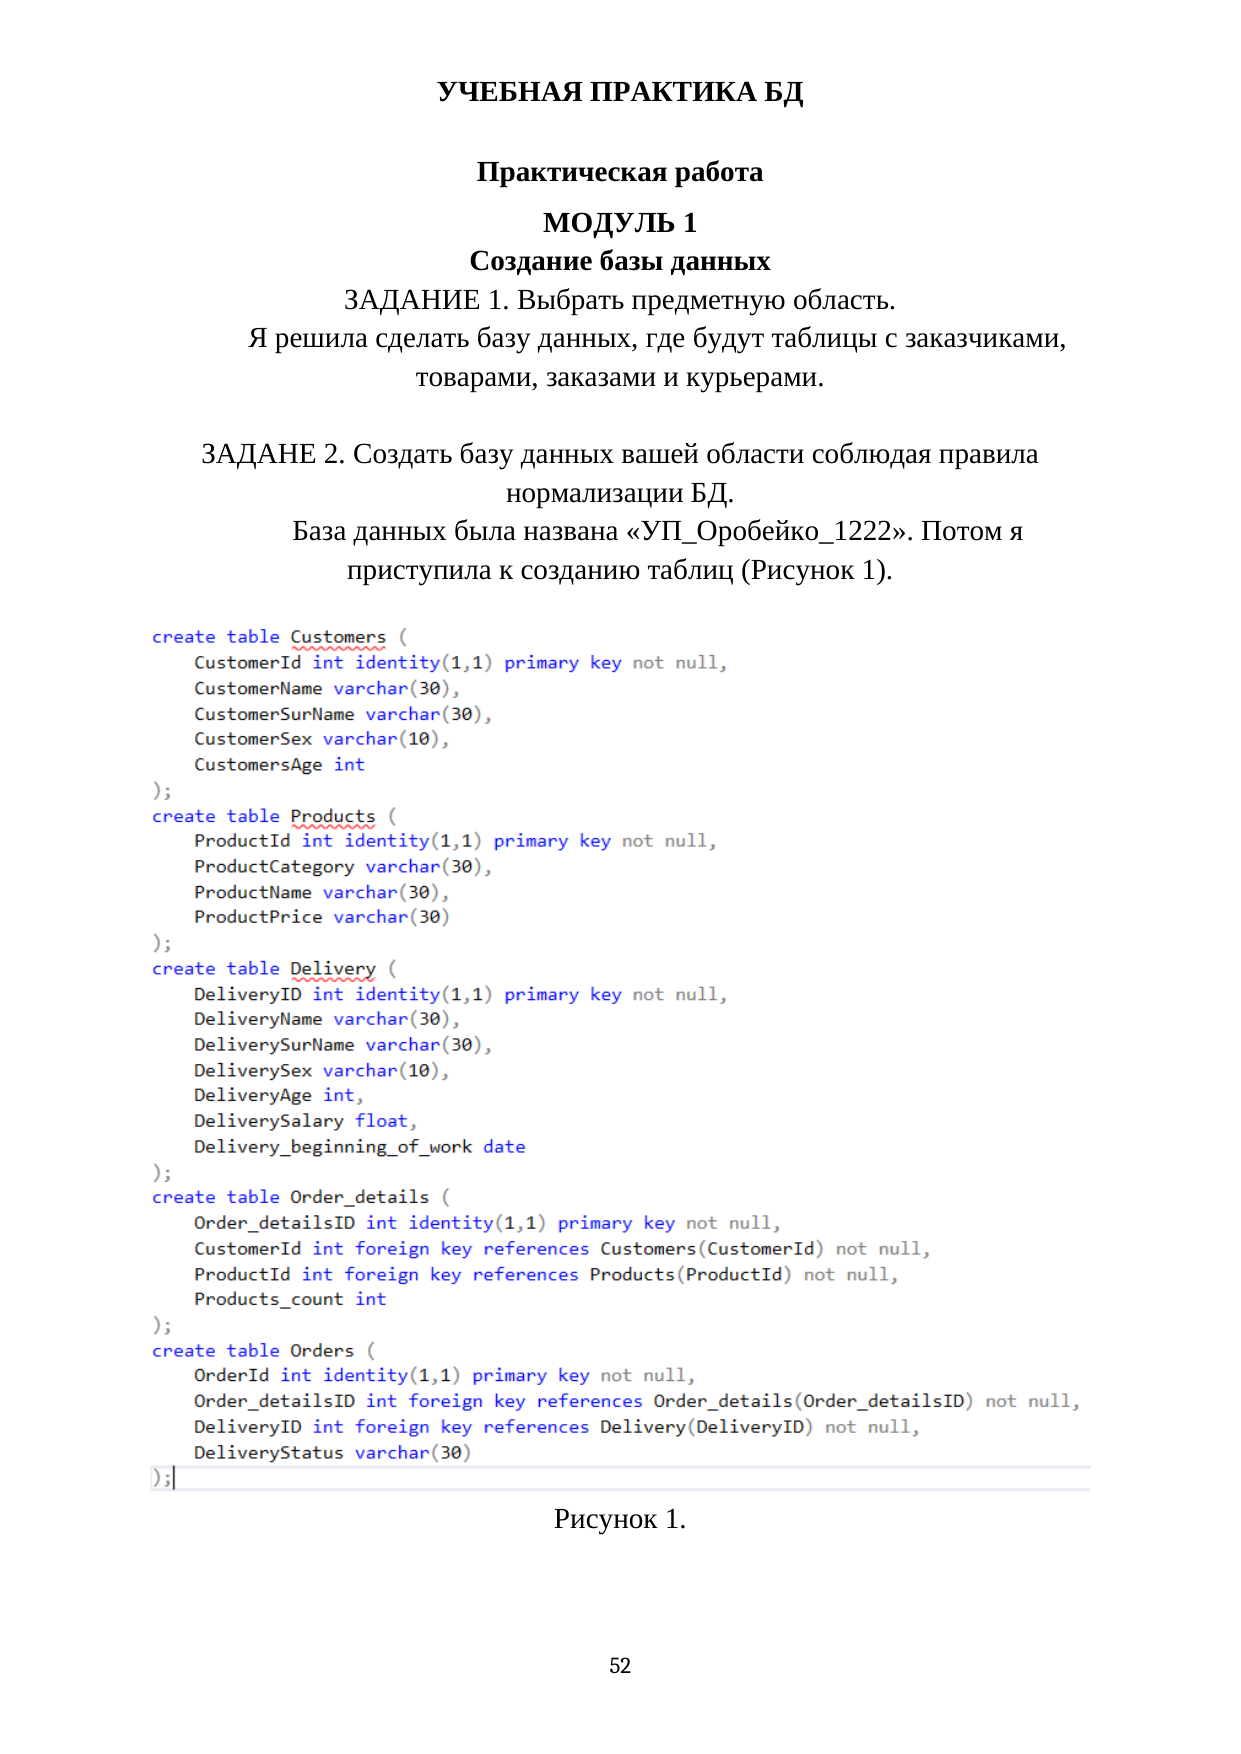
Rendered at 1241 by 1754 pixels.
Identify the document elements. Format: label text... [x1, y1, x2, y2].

subtitle Практическая работа [150, 154, 1090, 187]
text Создание базы данных [150, 243, 1090, 277]
text ЗАДАНЕ 2. Создать базу данных вашей области соблюдая правила нормализации БД. [150, 436, 1090, 508]
picture [150, 628, 1091, 1498]
text МОДУЛЬ 1 [150, 205, 1090, 238]
text База данных была названа «УП_Оробейко_1222». Потом я приступила к созданию таблиц (Рисунок 1). [150, 513, 1090, 585]
text Рисунок 1. [150, 1501, 1090, 1534]
text ЗАДАНИЕ 1. Выбрать предметную область. [150, 282, 1090, 316]
text Я решила сделать базу данных, где будут таблицы с заказчиками, товарами, заказами и курьерами. [150, 321, 1090, 393]
subtitle УЧЕБНАЯ ПРАКТИКА БД [150, 74, 1090, 107]
